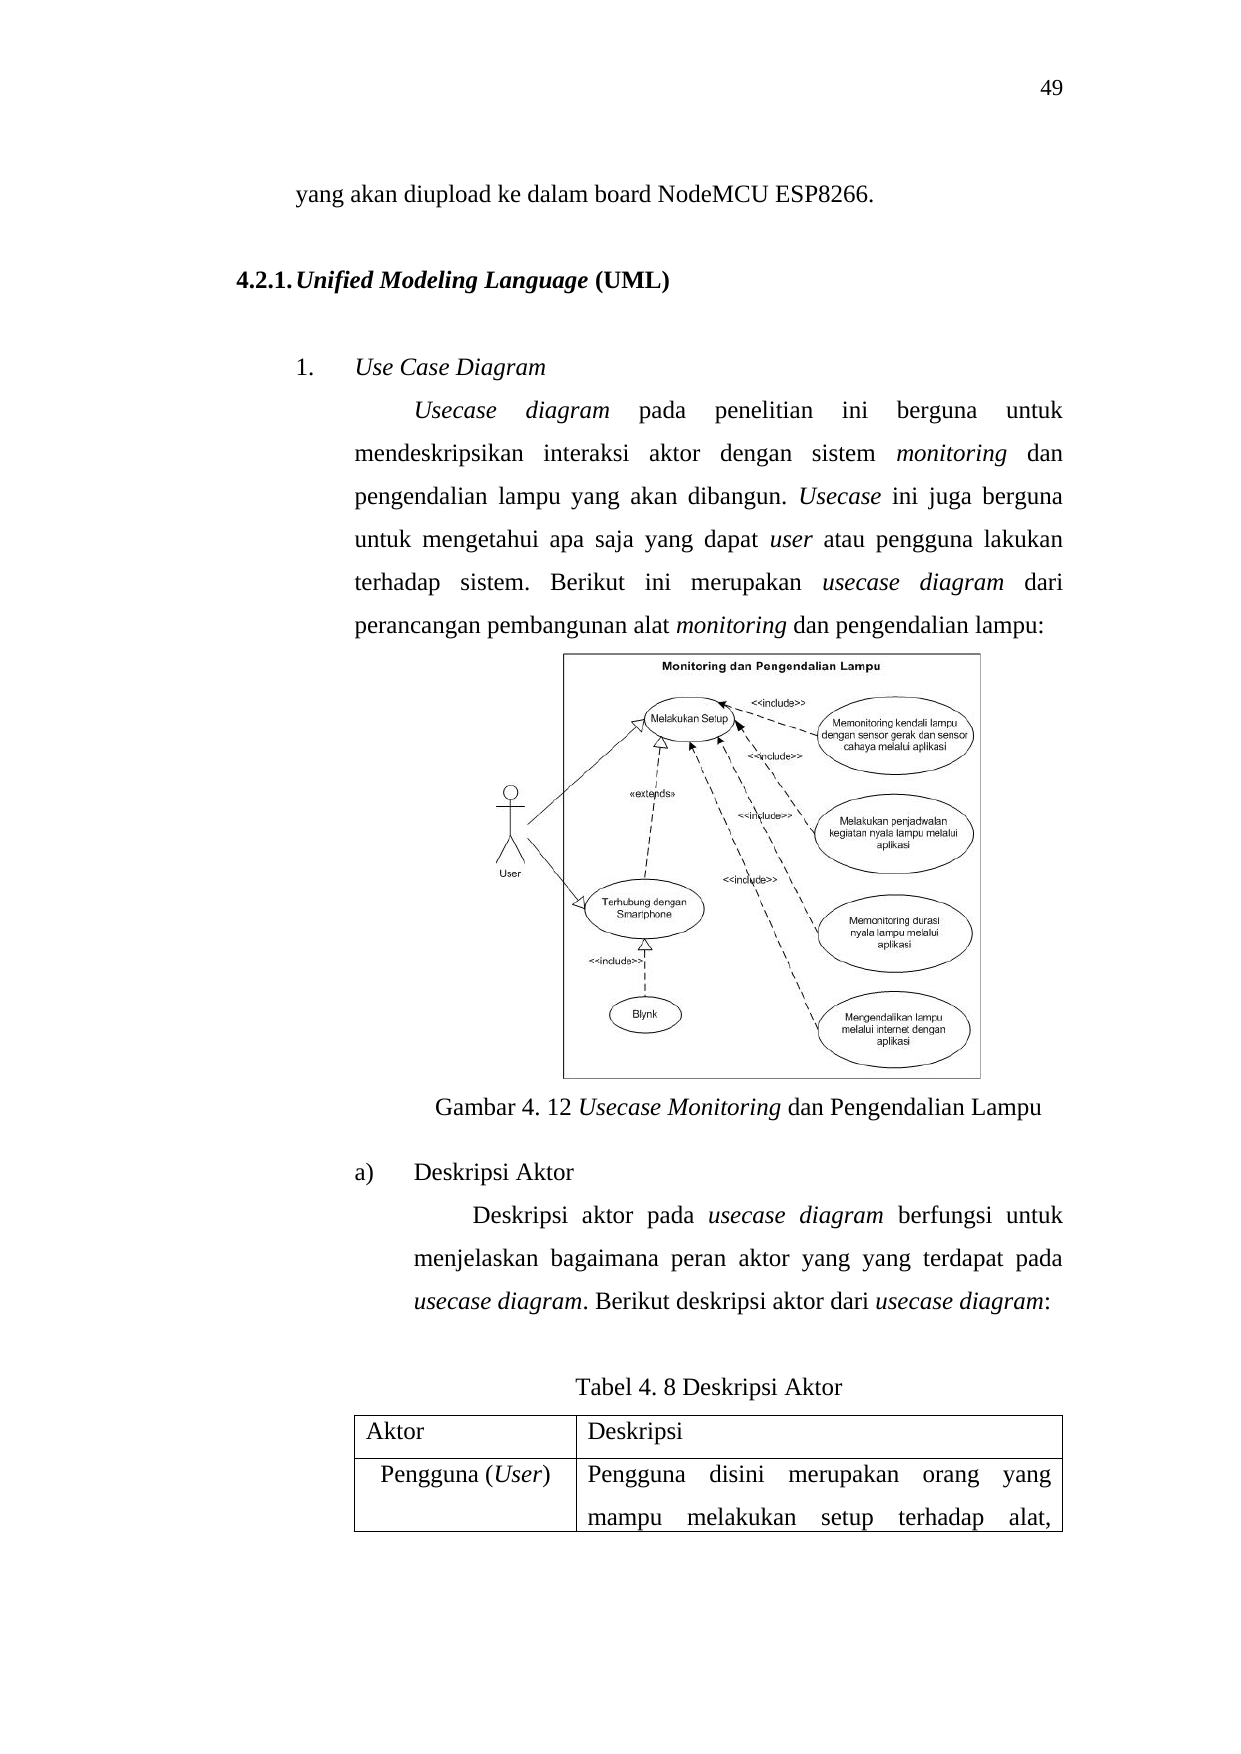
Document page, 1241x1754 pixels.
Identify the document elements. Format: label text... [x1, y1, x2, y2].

text Gambar 4. 12 Usecase Monitoring dan Pengendalian Lampu [413, 1092, 1063, 1121]
list Deskripsi Aktor [354, 1157, 1063, 1185]
picture [495, 653, 981, 1079]
list Use Case Diagram [295, 352, 1063, 380]
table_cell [577, 1459, 1062, 1531]
list Deskripsi aktor pada usecase diagram berfungsi untuk menjelaskan bagaimana peran aktor yang yang terdapat pada usecase diagram. Berikut deskripsi aktor dari usecase diagram: [413, 1200, 1063, 1315]
table_header Deskripsi [577, 1416, 1062, 1458]
subtitle Unified Modeling Language (UML) [236, 265, 1063, 294]
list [295, 179, 1063, 208]
text Usecase diagram pada penelitian ini berguna untuk mendeskripsikan interaksi aktor dengan sistem monitoring dan pengendalian lampu yang akan dibangun. Usecase ini juga berguna untuk mengetahui apa saja yang dapat user atau pengguna lakukan terhadap sistem. Berikut ini merupakan usecase diagram dari perancangan pembangunan alat monitoring dan pengendalian lampu: [354, 395, 1063, 639]
table_cell Pengguna (User) [355, 1459, 576, 1531]
table_header Aktor [355, 1416, 576, 1458]
text Tabel 4. 8 Deskripsi Aktor [354, 1372, 1063, 1401]
